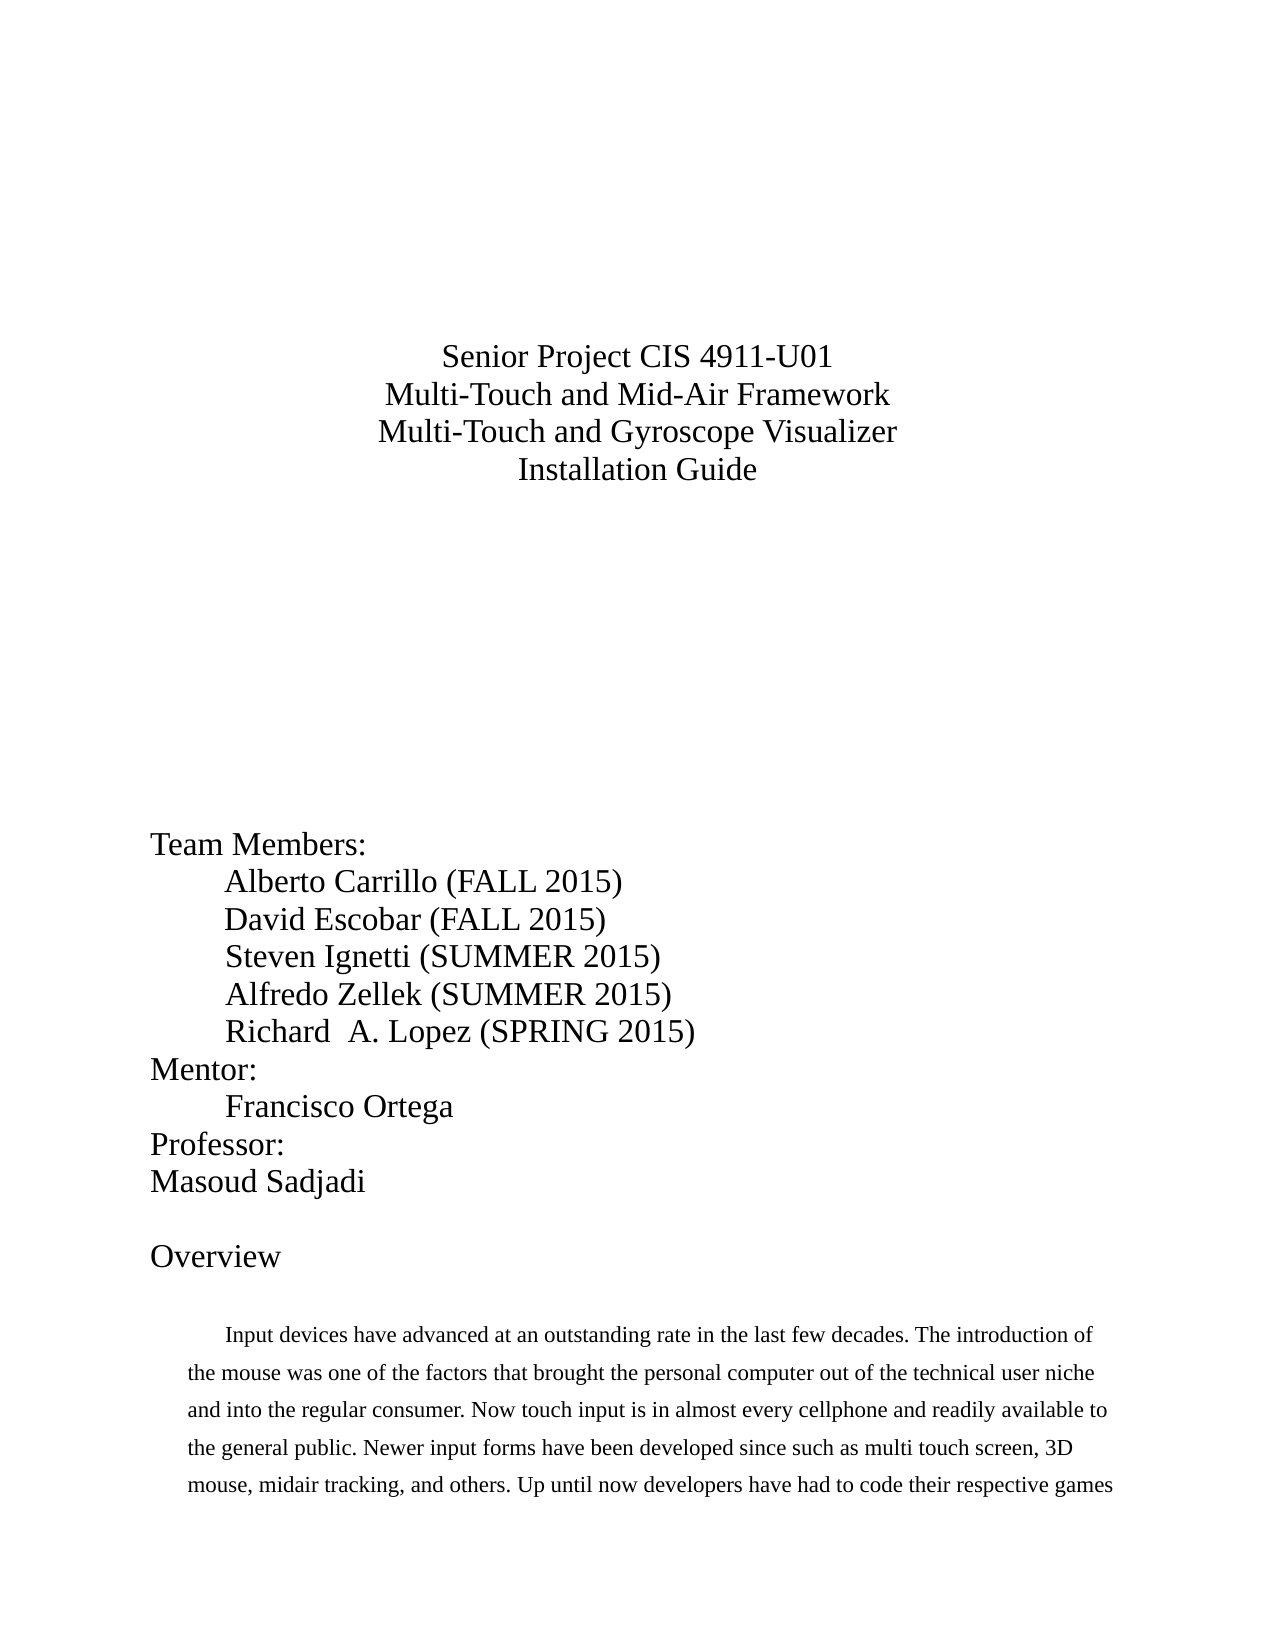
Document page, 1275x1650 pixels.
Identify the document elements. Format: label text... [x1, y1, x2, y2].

text Masoud Sadjadi [150, 1162, 1125, 1200]
text Richard A. Lopez (SPRING 2015) [150, 1012, 1125, 1050]
text Professor: [150, 1125, 1125, 1162]
text Francisco Ortega [150, 1087, 1125, 1125]
text Installation Guide [150, 450, 1125, 637]
text Multi-Touch and Mid-Air Framework [150, 375, 1125, 412]
text Team Members: [150, 750, 1125, 862]
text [187, 1312, 1125, 1500]
text Senior Project CIS 4911-U01 [150, 337, 1125, 375]
text Steven Ignetti (SUMMER 2015) [150, 937, 1125, 975]
text Alfredo Zellek (SUMMER 2015) [150, 975, 1125, 1012]
text Alberto Carrillo (FALL 2015) [150, 862, 1125, 900]
text Overview [150, 1237, 1125, 1275]
text David Escobar (FALL 2015) [150, 900, 1125, 937]
text Mentor: [150, 1050, 1125, 1087]
text Multi-Touch and Gyroscope Visualizer [150, 412, 1125, 450]
